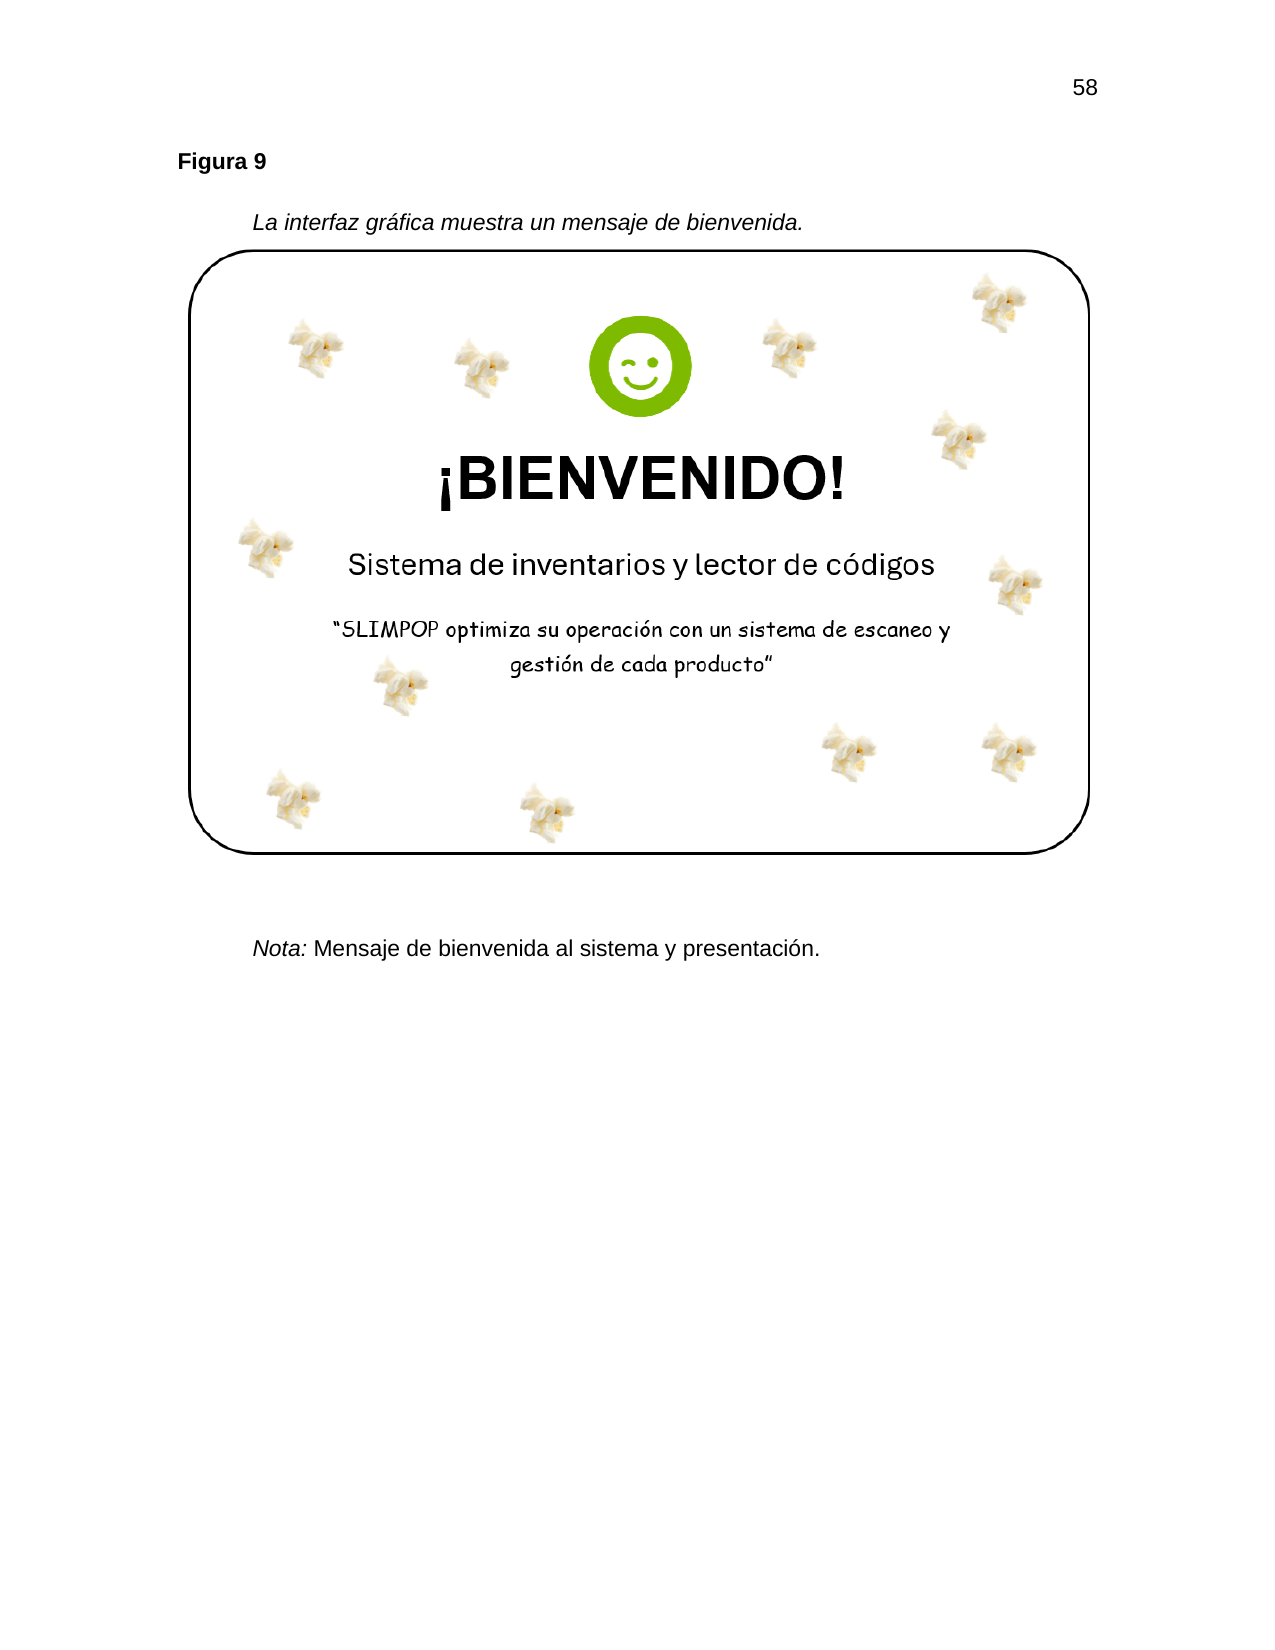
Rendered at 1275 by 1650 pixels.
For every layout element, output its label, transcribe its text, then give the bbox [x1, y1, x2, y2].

text Nota: Mensaje de bienvenida al sistema y presentación. [177, 866, 1098, 962]
text La interfaz gráfica muestra un mensaje de bienvenida. [177, 209, 1098, 235]
title Figura 9 [177, 148, 1098, 174]
picture [177, 241, 1098, 866]
